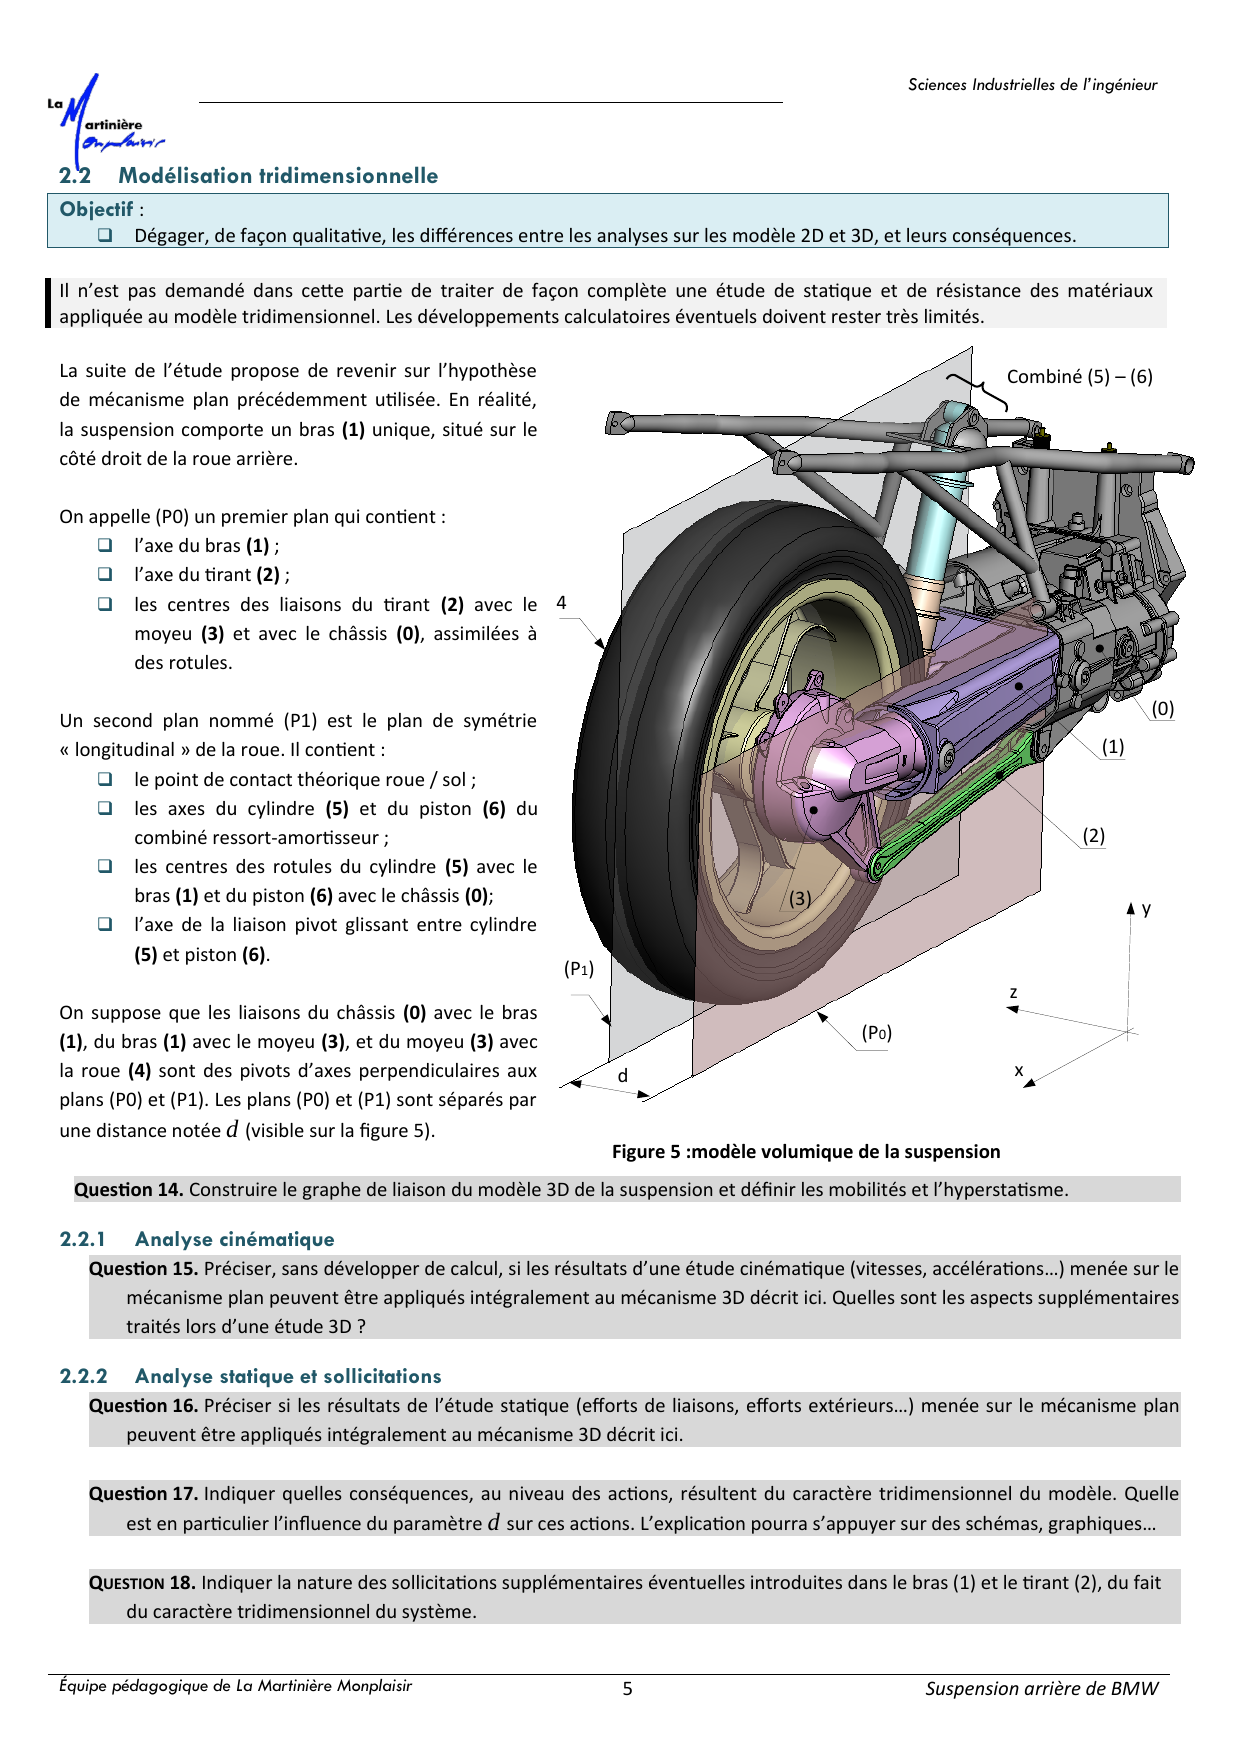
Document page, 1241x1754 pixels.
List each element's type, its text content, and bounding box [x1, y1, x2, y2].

picture [570, 344, 1196, 1079]
picture [47, 73, 166, 171]
subtitle Analyse cinématique [59, 1226, 1181, 1251]
text Indiquer la nature des sollicitations supplémentaires éventuelles introduites dans le bras (1) et le tirant (2), du fait du caractère tridimensionnel du système. [89, 1569, 1181, 1624]
text On suppose que les liaisons du châssis (0) avec le bras (1), du bras (1) avec le moyeu (3), et du moyeu (3) avec la roue (4) sont des pivots d’axes perpendiculaires aux plans (P0) et (P1). Les plans (P0) et (P1) sont séparés par une distance notée (visible sur la figure 5). [59, 999, 1181, 1143]
list les centres des liaisons du tirant (2) avec le moyeu (3) et avec le châssis (0), assimilées à des rotules. [97, 591, 1181, 674]
picture [570, 849, 800, 853]
list l’axe de la liaison pivot glissant entre cylindre (5) et piston (6). [97, 912, 1181, 966]
text On appelle (P0) un premier plan qui contient : [59, 503, 1181, 529]
subtitle Modélisation tridimensionnelle [58, 162, 1181, 189]
table_header Il n’est pas demandé dans cette partie de traiter de façon complète une étude de statique et de résistance des matériaux appliquée au modèle tridimensionnel. Les développements calculatoires éventuels doivent rester très limités. [51, 278, 1167, 328]
text Un second plan nommé (P1) est le plan de symétrie « longitudinal » de la roue. Il contient : [59, 707, 1181, 762]
picture [570, 908, 780, 912]
picture [570, 791, 1019, 795]
picture [570, 674, 1139, 707]
list l’axe du tirant (2) ; [97, 562, 1181, 587]
text Préciser, sans développer de calcul, si les résultats d’une étude cinématique (vitesses, accélérations…) menée sur le mécanisme plan peuvent être appliqués intégralement au mécanisme 3D décrit ici. Quelles sont les aspects supplémentaires traités lors d’une étude 3D ? [89, 1255, 1181, 1339]
table_header Objectif : Dégager, de façon qualitative, les différences entre les analyses sur les modèle 2D et 3D, et leurs conséquences. [48, 194, 1168, 247]
text La suite de l’étude propose de revenir sur l’hypothèse de mécanisme plan précédemment utilisée. En réalité, la suspension comporte un bras (1) unique, situé sur le côté droit de la roue arrière. [59, 357, 1181, 470]
text Préciser si les résultats de l’étude statique (efforts de liaisons, efforts extérieurs…) menée sur le mécanisme plan peuvent être appliqués intégralement au mécanisme 3D décrit ici. [89, 1392, 1181, 1447]
subtitle Analyse statique et sollicitations [59, 1363, 1181, 1388]
text Indiquer quelles conséquences, au niveau des actions, résultent du caractère tridimensionnel du modèle. Quelle est en particulier l’influence du paramètre sur ces actions. L’explication pourra s’appuyer sur des schémas, graphiques… [89, 1480, 1181, 1536]
list les centres des rotules du cylindre (5) avec le bras (1) et du piston (6) avec le châssis (0); [97, 853, 1181, 908]
list les axes du cylindre (5) et du piston (6) du combiné ressort-amortisseur ; [97, 795, 1181, 849]
picture [570, 966, 1129, 999]
text Construire le graphe de liaison du modèle 3D de la suspension et définir les mobilités et l’hyperstatisme. [74, 1176, 1181, 1202]
list l’axe du bras (1) ; [97, 532, 1181, 558]
picture [781, 908, 1128, 912]
list le point de contact théorique roue / sol ; [97, 766, 1181, 791]
picture [1134, 908, 1144, 912]
